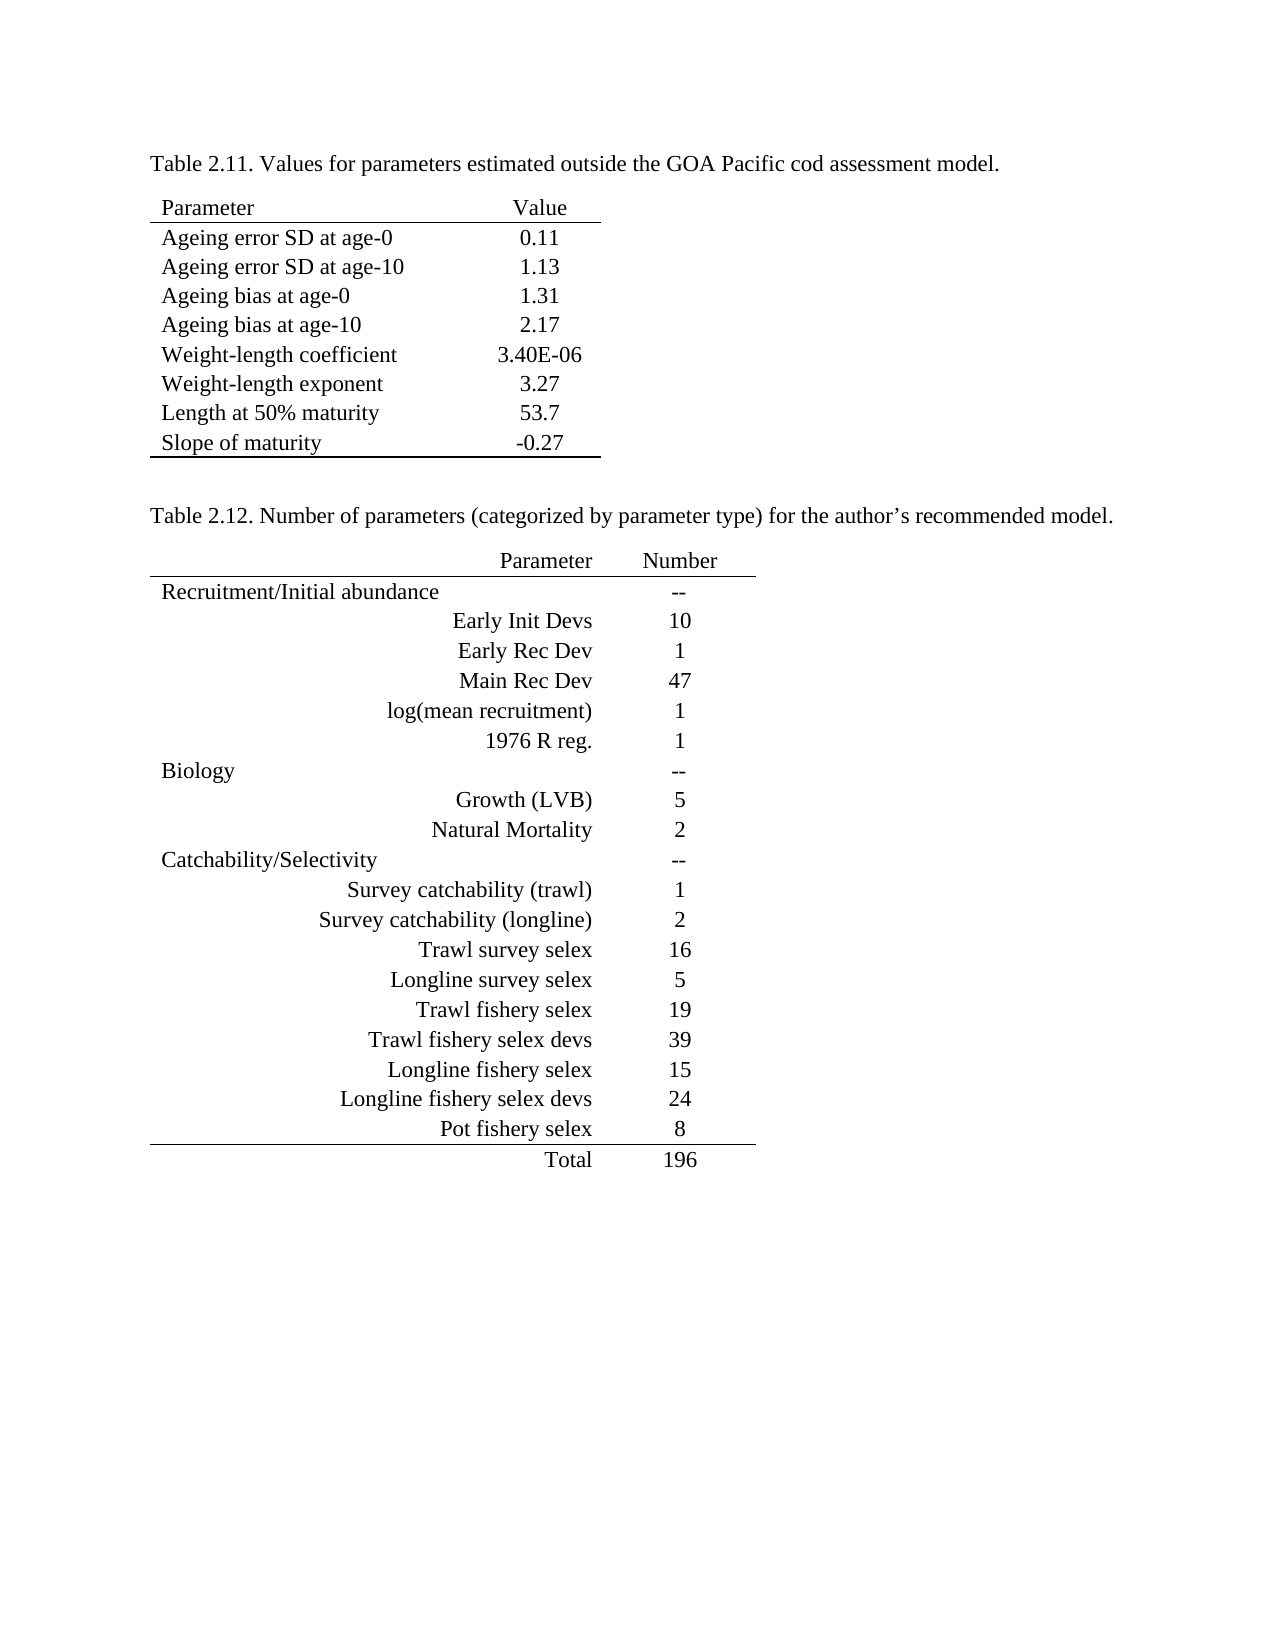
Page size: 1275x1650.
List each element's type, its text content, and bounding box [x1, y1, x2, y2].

table_cell Biology [150, 755, 604, 785]
table_cell Ageing bias at age-10 [150, 310, 478, 339]
table_cell -- [604, 577, 756, 605]
table_header Value [478, 193, 601, 222]
table_cell 15 [604, 1054, 756, 1084]
table_cell Growth (LVB) [150, 785, 604, 815]
table_cell 196 [604, 1145, 756, 1173]
table_cell Early Init Devs [150, 605, 604, 635]
table_header Number [604, 546, 756, 576]
table_header Parameter [150, 193, 478, 222]
table_cell Survey catchability (trawl) [150, 875, 604, 904]
table_cell -- [604, 845, 756, 874]
table_header Parameter [150, 546, 604, 576]
table_cell Length at 50% maturity [150, 398, 478, 427]
table_cell Total [150, 1145, 604, 1173]
table_cell 1.13 [478, 252, 601, 281]
table_cell Weight-length coefficient [150, 339, 478, 369]
table_cell Natural Mortality [150, 815, 604, 844]
subtitle Table 2.11. Values for parameters estimated outside the GOA Pacific cod assessment model. [150, 150, 1125, 176]
table_cell 1.31 [478, 281, 601, 310]
table_cell 5 [604, 785, 756, 815]
table_cell 0.11 [478, 223, 601, 252]
table_cell Trawl fishery selex [150, 994, 604, 1024]
table_cell 1 [604, 875, 756, 904]
table_cell 39 [604, 1024, 756, 1054]
table_cell 1 [604, 695, 756, 725]
table_cell 3.27 [478, 369, 601, 398]
table_cell 3.40E-06 [478, 339, 601, 369]
table_cell Longline fishery selex [150, 1054, 604, 1084]
table_cell 2 [604, 904, 756, 934]
table_cell Catchability/Selectivity [150, 845, 604, 874]
table_cell 2 [604, 815, 756, 844]
table_cell 1976 R reg. [150, 725, 604, 755]
table_cell Longline fishery selex devs [150, 1084, 604, 1114]
table_cell Ageing error SD at age-0 [150, 223, 478, 252]
table_cell 2.17 [478, 310, 601, 339]
table_cell 1 [604, 635, 756, 665]
table_cell Trawl survey selex [150, 934, 604, 964]
table_cell Main Rec Dev [150, 665, 604, 695]
subtitle Table 2.12. Number of parameters (categorized by parameter type) for the author’s recommended model. [150, 503, 1125, 529]
table_cell Recruitment/Initial abundance [150, 577, 604, 605]
table_cell 1 [604, 725, 756, 755]
table_cell 8 [604, 1114, 756, 1143]
table_cell 5 [604, 964, 756, 994]
table_cell -- [604, 755, 756, 785]
table_cell log(mean recruitment) [150, 695, 604, 725]
table_cell -0.27 [478, 427, 601, 456]
table_cell 24 [604, 1084, 756, 1114]
table_cell Slope of maturity [150, 427, 478, 456]
table_cell Ageing bias at age-0 [150, 281, 478, 310]
table_cell 53.7 [478, 398, 601, 427]
table_cell 47 [604, 665, 756, 695]
table_cell Longline survey selex [150, 964, 604, 994]
table_cell 16 [604, 934, 756, 964]
table_cell Weight-length exponent [150, 369, 478, 398]
table_cell Early Rec Dev [150, 635, 604, 665]
table_cell Trawl fishery selex devs [150, 1024, 604, 1054]
table_cell Survey catchability (longline) [150, 904, 604, 934]
table_cell 10 [604, 605, 756, 635]
table_cell 19 [604, 994, 756, 1024]
table_cell Ageing error SD at age-10 [150, 252, 478, 281]
table_cell Pot fishery selex [150, 1114, 604, 1143]
